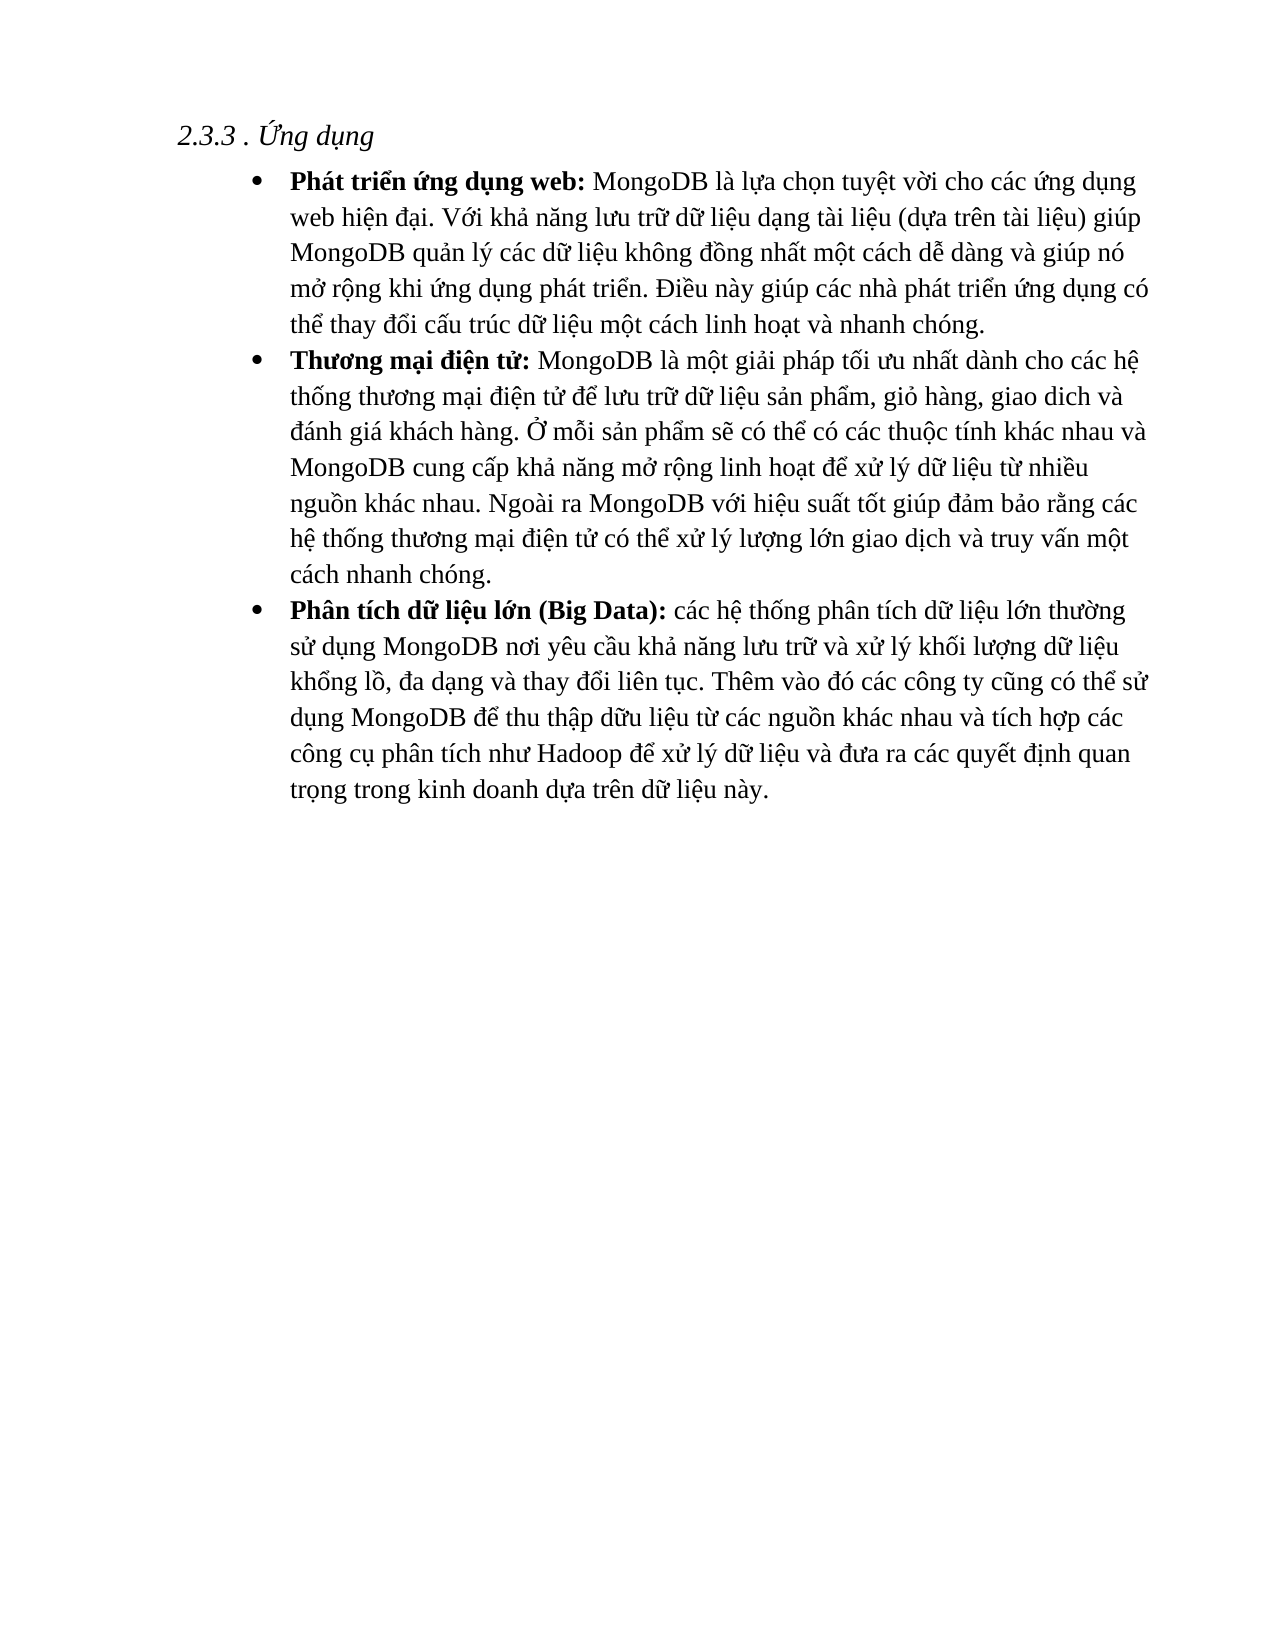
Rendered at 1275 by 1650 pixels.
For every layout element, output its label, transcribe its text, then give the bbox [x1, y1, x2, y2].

list Thương mại điện tử: MongoDB là một giải pháp tối ưu nhất dành cho các hệ thống thương mại điện tử để lưu trữ dữ liệu sản phẩm, giỏ hàng, giao dich và đánh giá khách hàng. Ở mỗi sản phẩm sẽ có thể có các thuộc tính khác nhau và MongoDB cung cấp khả năng mở rộng linh hoạt để xử lý dữ liệu từ nhiều nguồn khác nhau. Ngoài ra MongoDB với hiệu suất tốt giúp đảm bảo rằng các hệ thống thương mại điện tử có thể xử lý lượng lớn giao dịch và truy vấn một cách nhanh chóng. [252, 432, 1157, 677]
subtitle 2.3.3 . Ứng dụng [177, 206, 1157, 240]
list Phát triển ứng dụng web: MongoDB là lựa chọn tuyệt vời cho các ứng dụng web hiện đại. Với khả năng lưu trữ dữ liệu dạng tài liệu (dựa trên tài liệu) giúp MongoDB quản lý các dữ liệu không đồng nhất một cách dễ dàng và giúp nó mở rộng khi ứng dụng phát triển. Điều này giúp các nhà phát triển ứng dụng có thể thay đổi cấu trúc dữ liệu một cách linh hoạt và nhanh chóng. [252, 253, 1157, 427]
list Phân tích dữ liệu lớn (Big Data): các hệ thống phân tích dữ liệu lớn thường sử dụng MongoDB nơi yêu cầu khả năng lưu trữ và xử lý khối lượng dữ liệu khổng lồ, đa dạng và thay đổi liên tục. Thêm vào đó các công ty cũng có thể sử dụng MongoDB để thu thập dữu liệu từ các nguồn khác nhau và tích hợp các công cụ phân tích như Hadoop để xử lý dữ liệu và đưa ra các quyết định quan trọng trong kinh doanh dựa trên dữ liệu này. [252, 682, 1157, 892]
list Thông thường, thời gian để dữ liệu chuyển đổi từ RAM xuống ổ cứng khoảng 60s nên nguy cơ bị mất dữ liệu nếu xảy ra mất điện là điều có thể xảy ra. [215, 118, 1157, 185]
